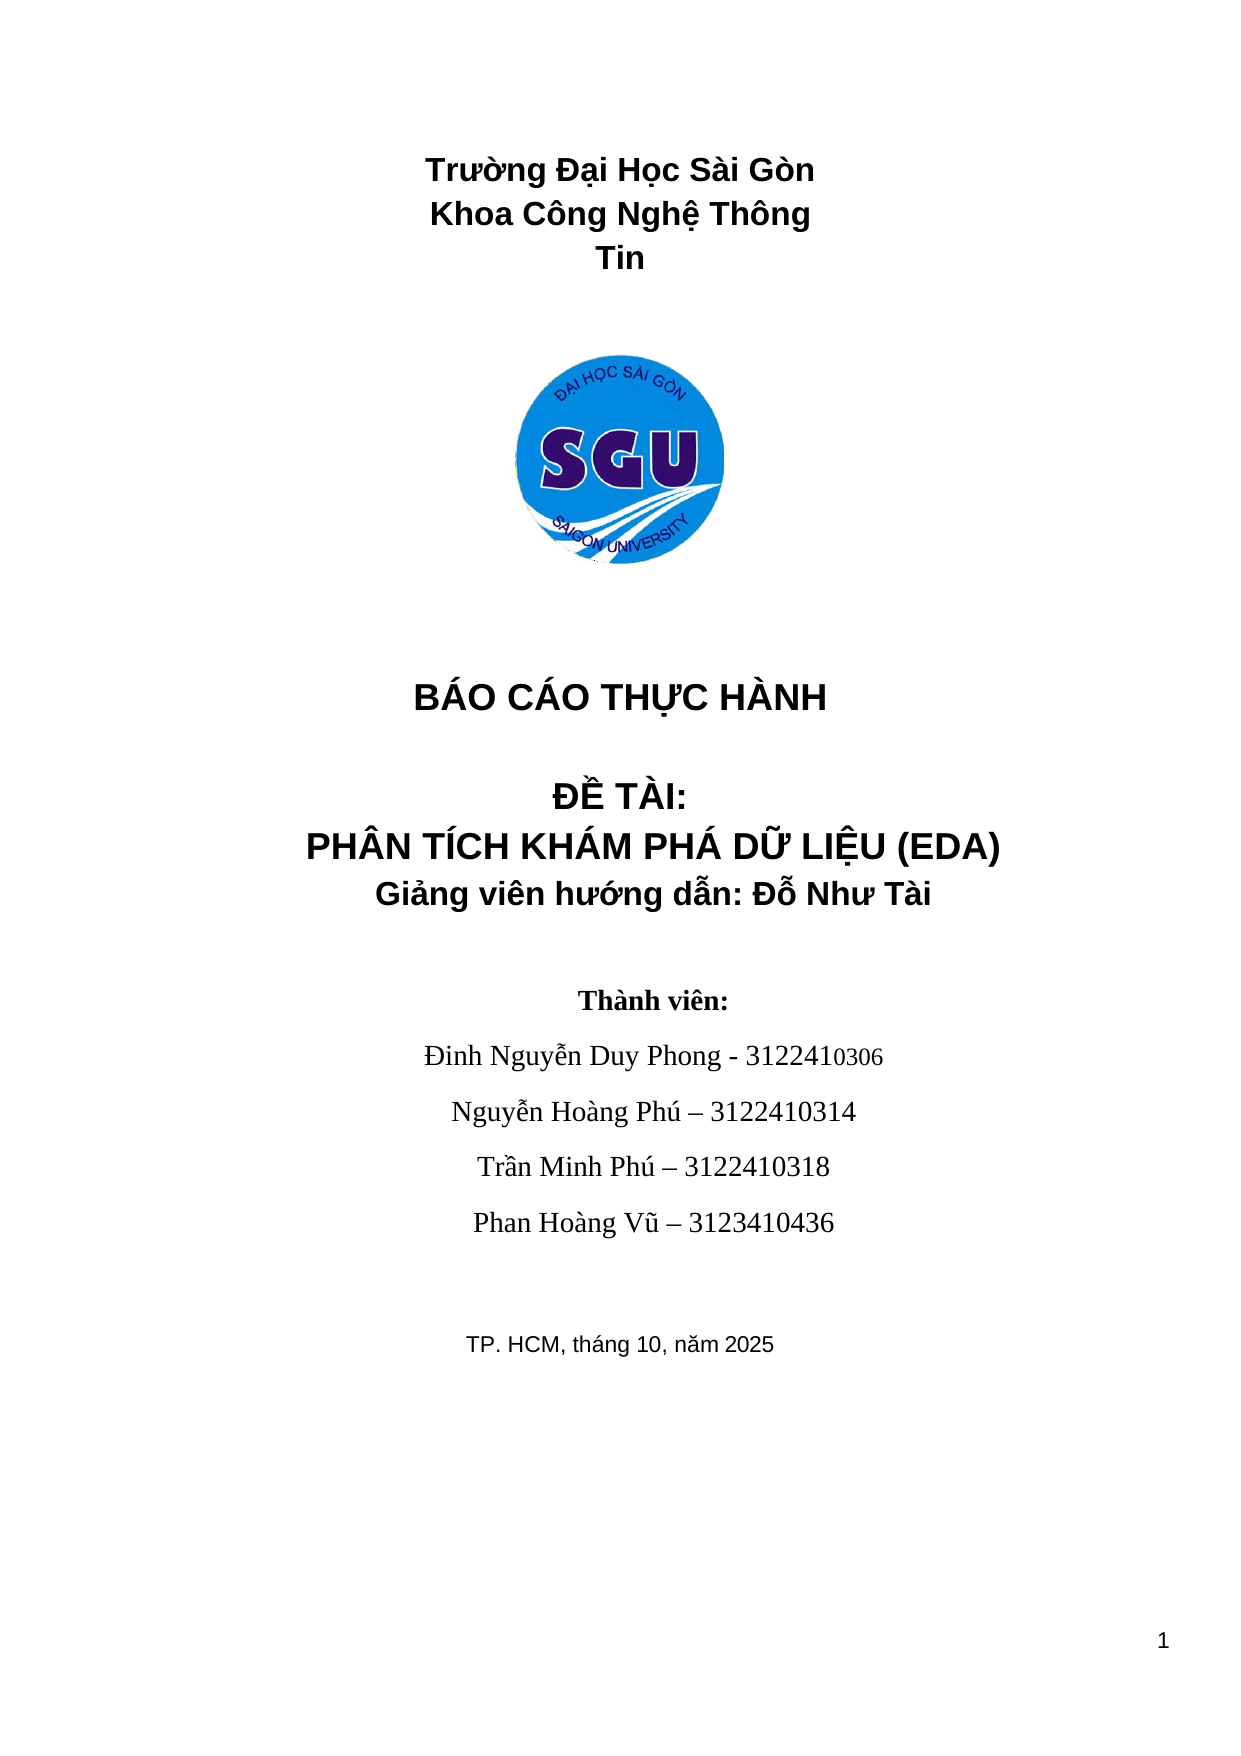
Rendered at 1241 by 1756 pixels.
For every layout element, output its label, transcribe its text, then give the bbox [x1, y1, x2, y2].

text BÁO CÁO THỰC HÀNH [138, 675, 1102, 718]
text Giảng viên hướng dẫn: Đỗ Như Tài [137, 874, 1169, 912]
text Phan Hoàng Vũ – 3123410436 [137, 1205, 1169, 1238]
text Trần Minh Phú – 3122410318 [137, 1149, 1169, 1183]
text TP. HCM, tháng 10, năm 2025 [418, 1331, 822, 1357]
picture [515, 354, 725, 564]
text PHÂN TÍCH KHÁM PHÁ DỮ LIỆU (EDA) [137, 824, 1169, 867]
text ĐỀ TÀI: [138, 774, 1102, 818]
text Đinh Nguyễn Duy Phong - 3122410306 [137, 1038, 1169, 1072]
text Nguyễn Hoàng Phú – 3122410314 [137, 1094, 1169, 1127]
text Thành viên: [137, 983, 1169, 1016]
text Trường Đại Học Sài Gòn Khoa Công Nghệ Thông Tin [418, 149, 822, 276]
